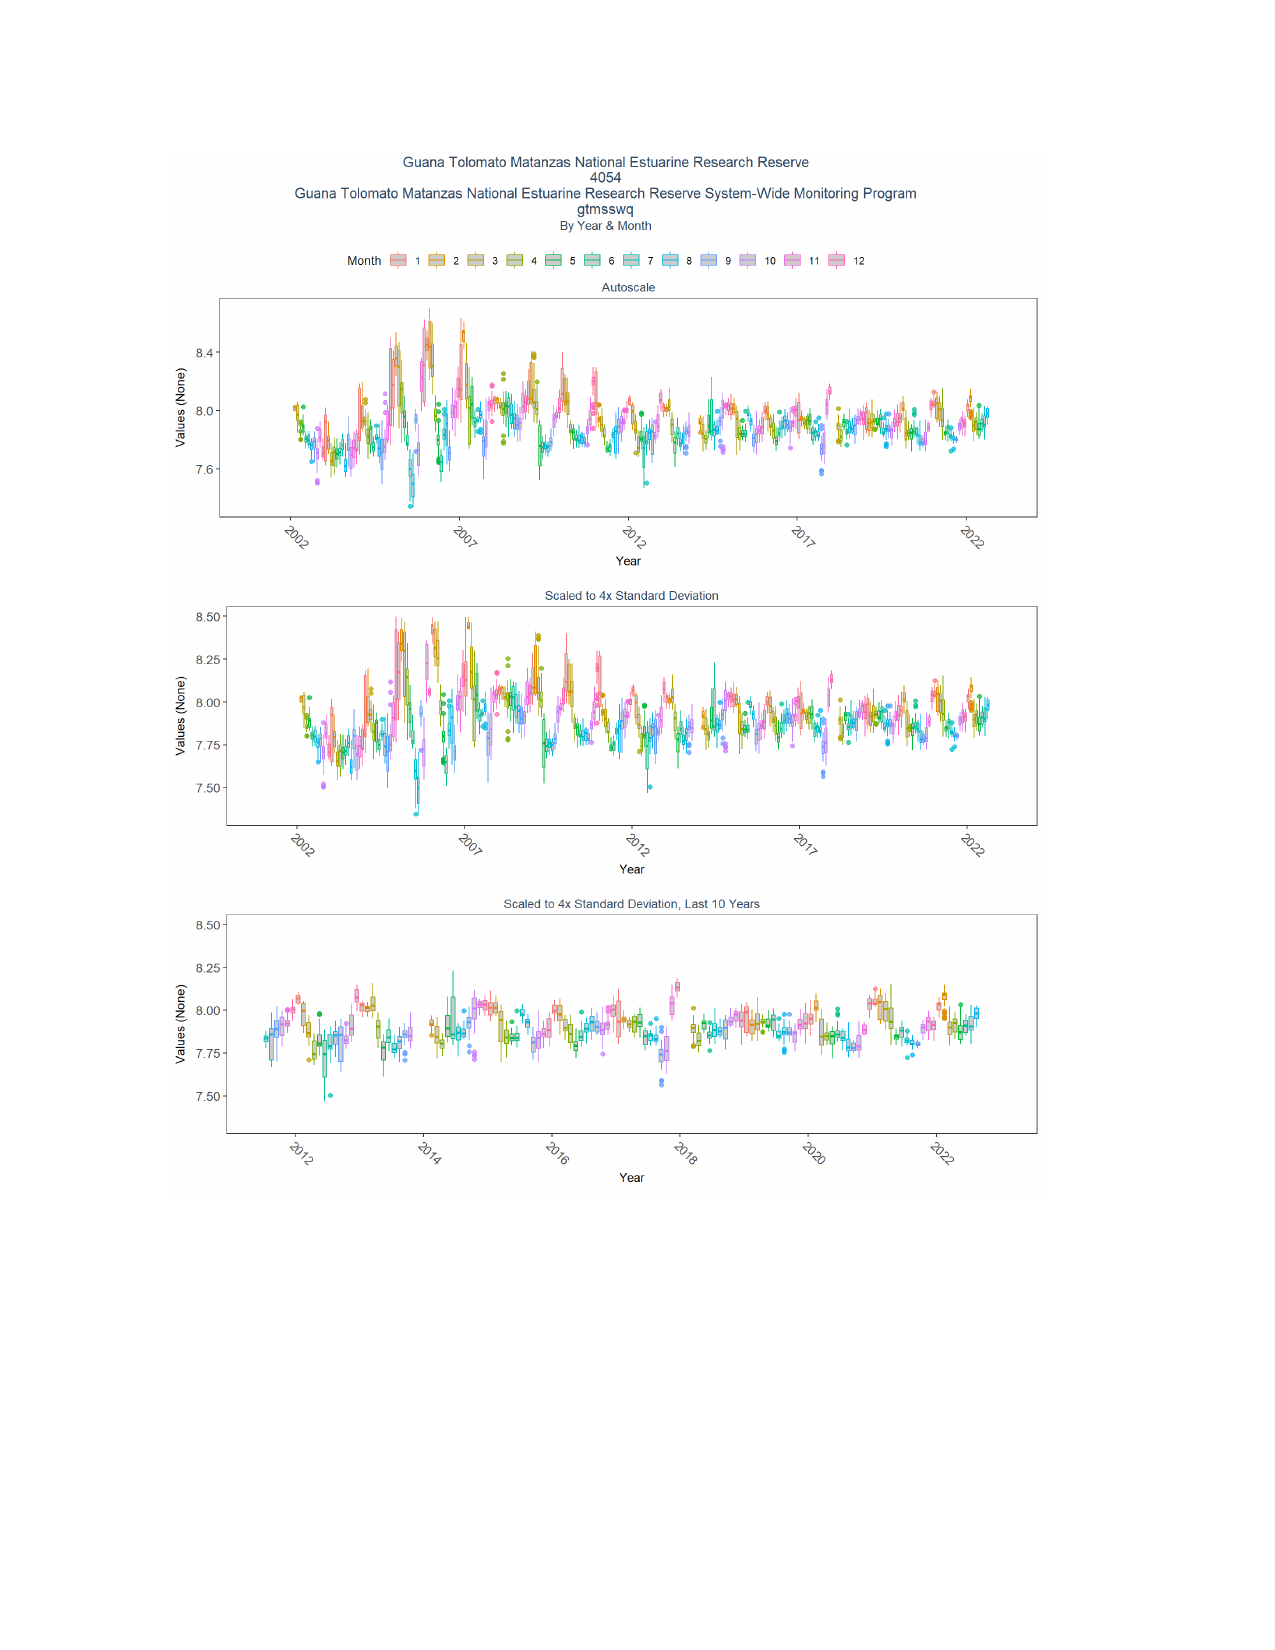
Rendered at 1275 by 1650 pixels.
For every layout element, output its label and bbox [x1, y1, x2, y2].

picture [168, 150, 1044, 1200]
